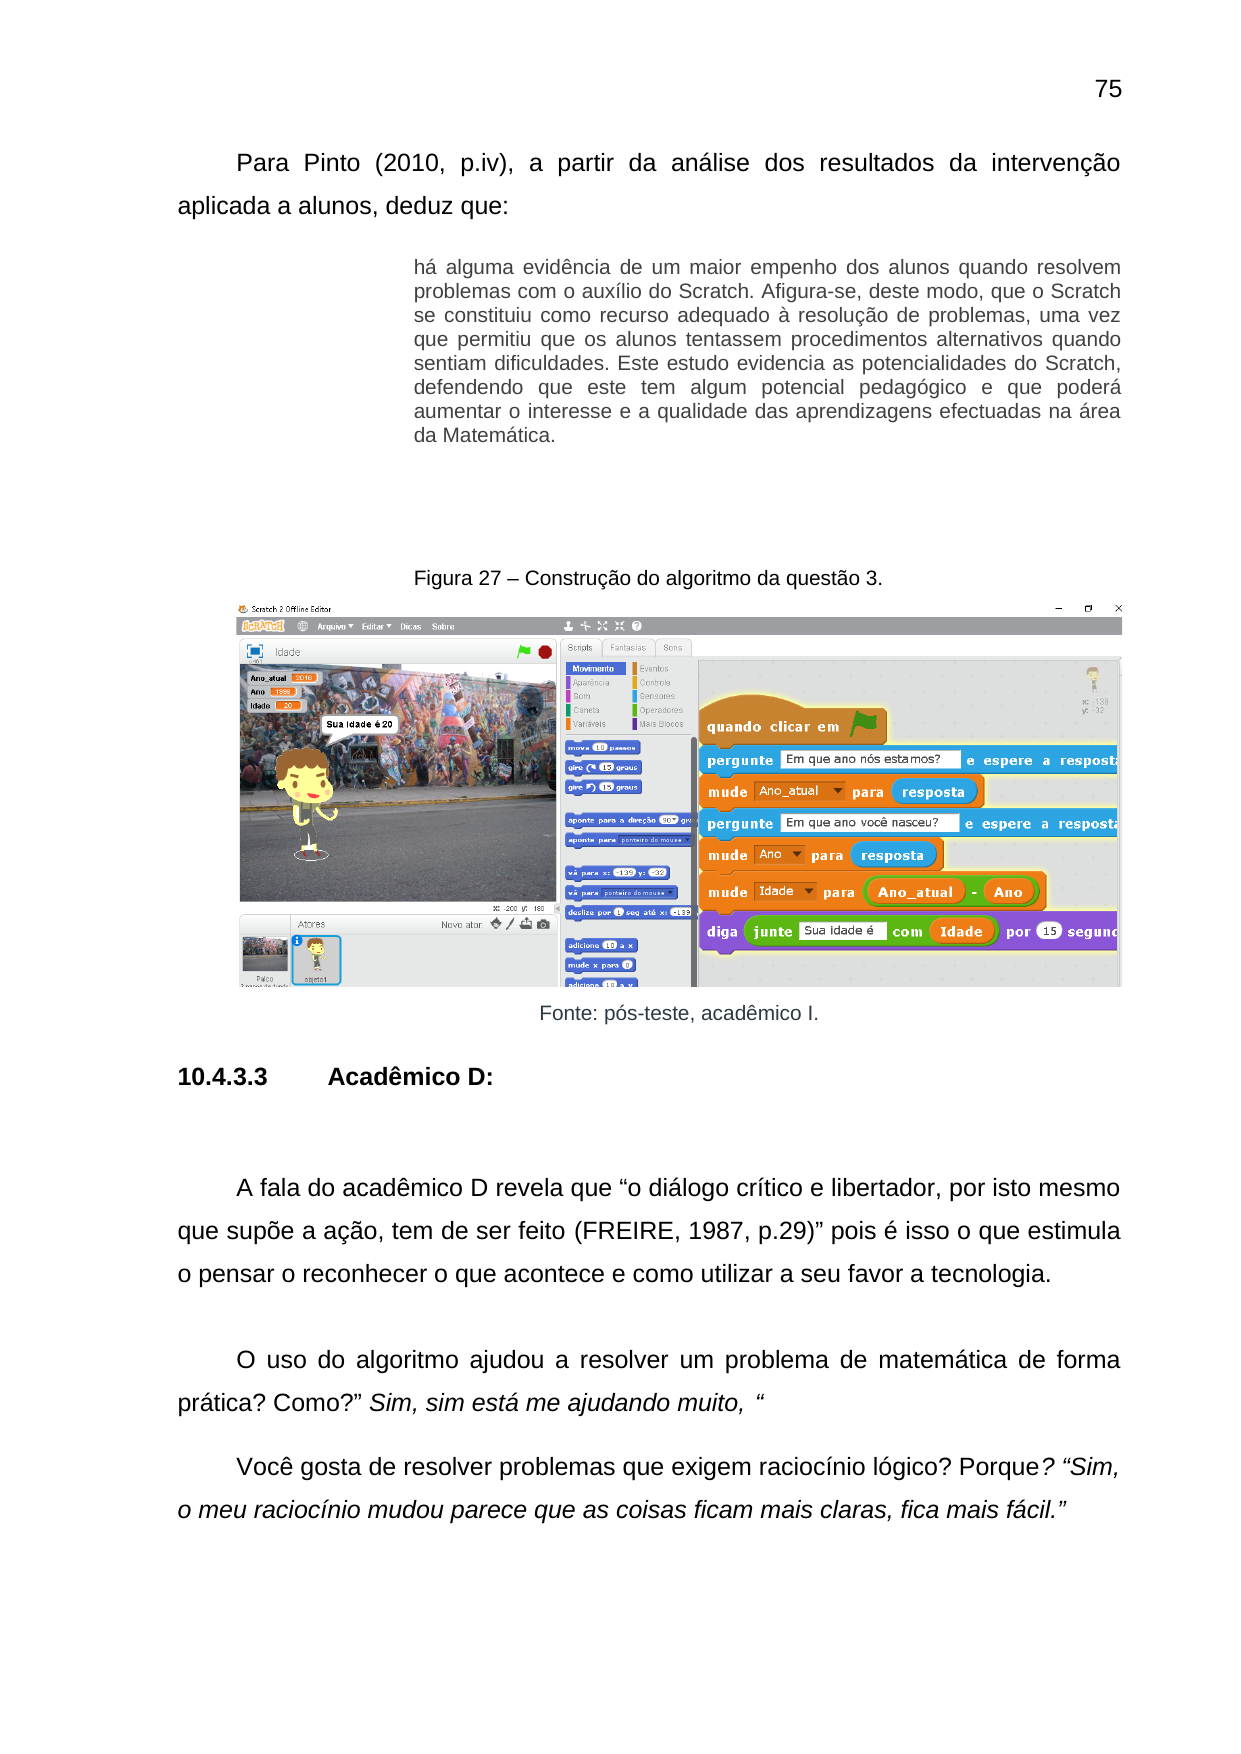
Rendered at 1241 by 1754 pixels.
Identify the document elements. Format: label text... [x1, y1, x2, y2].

text há alguma evidência de um maior empenho dos alunos quando resolvem problemas com o auxílio do Scratch. Afigura-se, deste modo, que o Scratch se constituiu como recurso adequado à resolução de problemas, uma vez que permitiu que os alunos tentassem procedimentos alternativos quando sentiam dificuldades. Este estudo evidencia as potencialidades do Scratch, defendendo que este tem algum potencial pedagógico e que poderá aumentar o interesse e a qualidade das aprendizagens efectuadas na área da Matemática. [413, 255, 1122, 446]
picture [236, 602, 1123, 987]
text A fala do acadêmico D revela que “o diálogo crítico e libertador, por isto mesmo que supõe a ação, tem de ser feito (FREIRE, 1987, p.29)” pois é isso o que estimula o pensar o reconhecer o que acontece e como utilizar a seu favor a tecnologia. [177, 1173, 1122, 1288]
text Figura 27 – Construção do algoritmo da questão 3. [413, 566, 1122, 590]
text Fonte: pós-teste, acadêmico I. [177, 1001, 1122, 1024]
text Você gosta de resolver problemas que exigem raciocínio lógico? Porque? “Sim, o meu raciocínio mudou parece que as coisas ficam mais claras, fica mais fácil.” [177, 1452, 1122, 1524]
subtitle Acadêmico D: [177, 1062, 1122, 1090]
text O uso do algoritmo ajudou a resolver um problema de matemática de forma prática? Como?” Sim, sim está me ajudando muito, “ [177, 1345, 1122, 1417]
text Para Pinto (2010, p.iv), a partir da análise dos resultados da intervenção aplicada a alunos, deduz que: [177, 148, 1122, 219]
